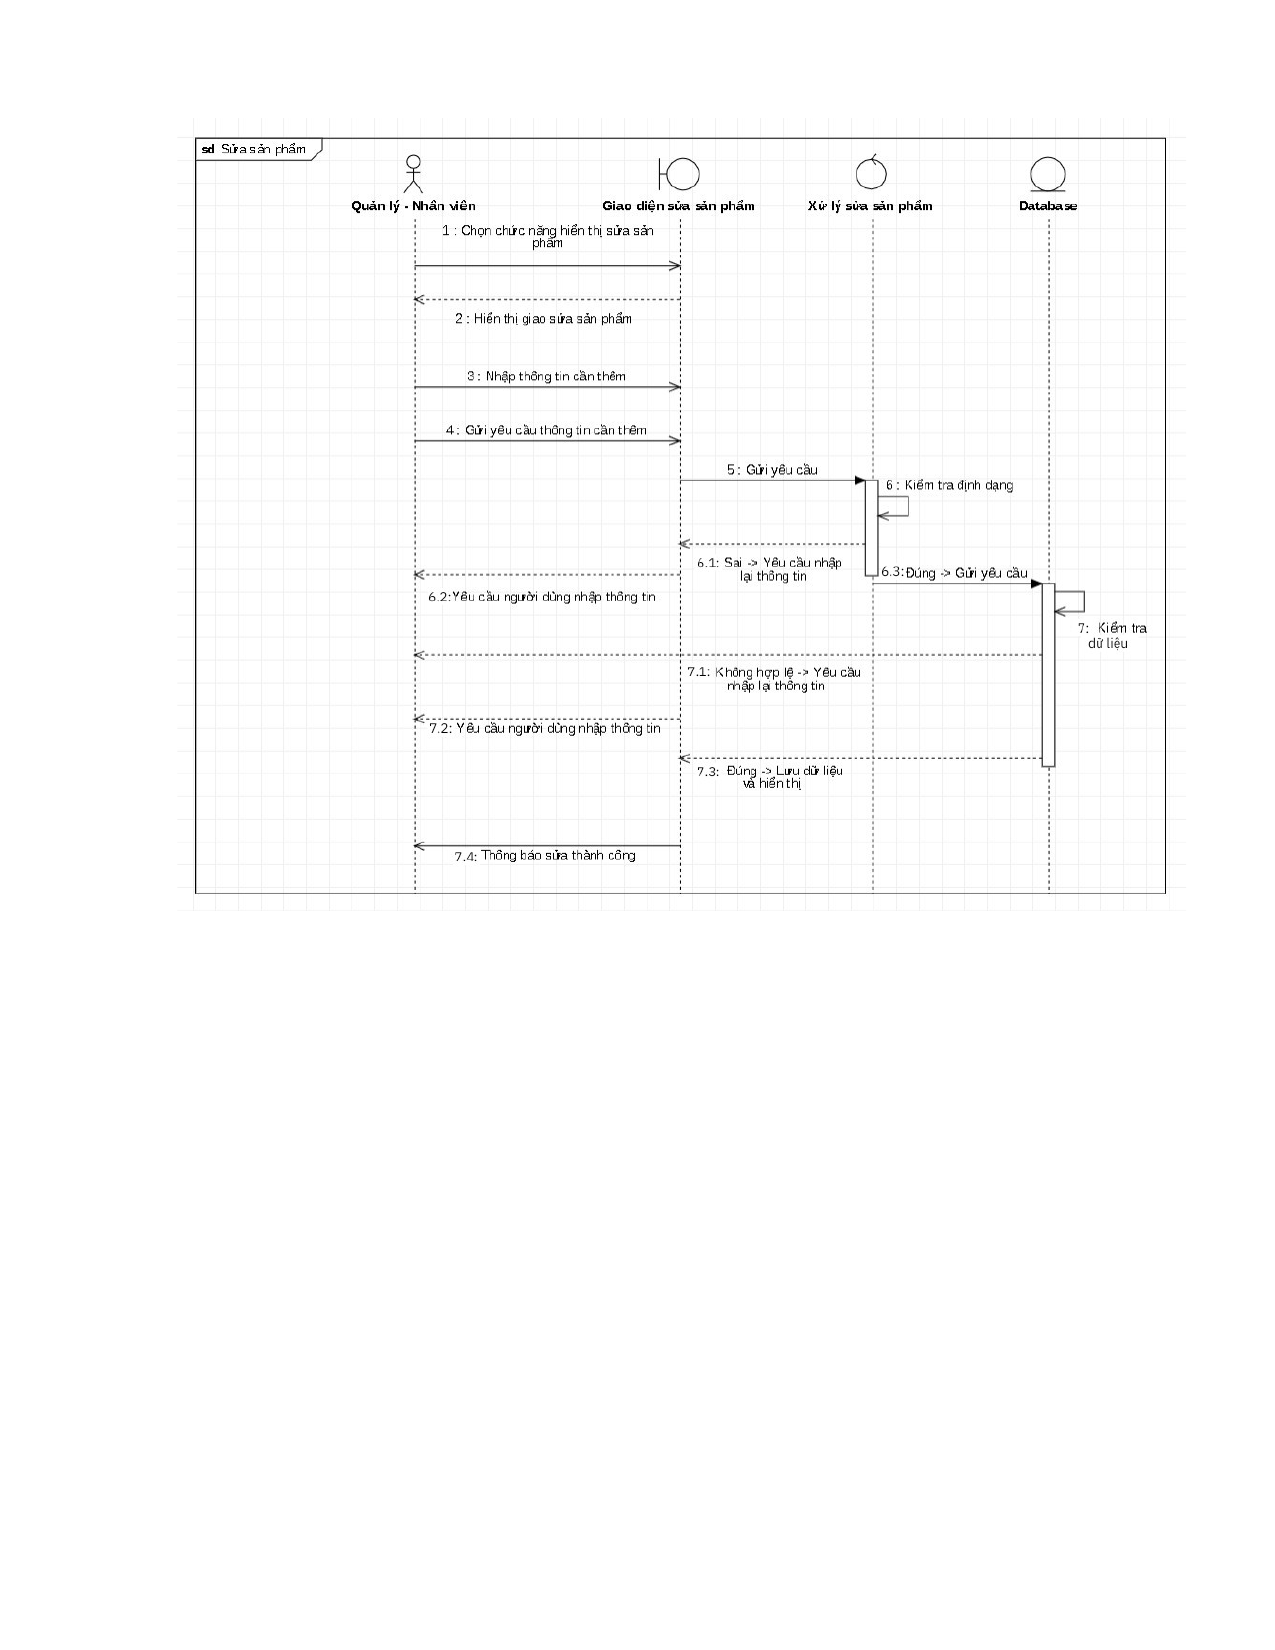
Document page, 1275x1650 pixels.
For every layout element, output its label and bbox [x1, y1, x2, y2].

picture [177, 118, 1187, 911]
